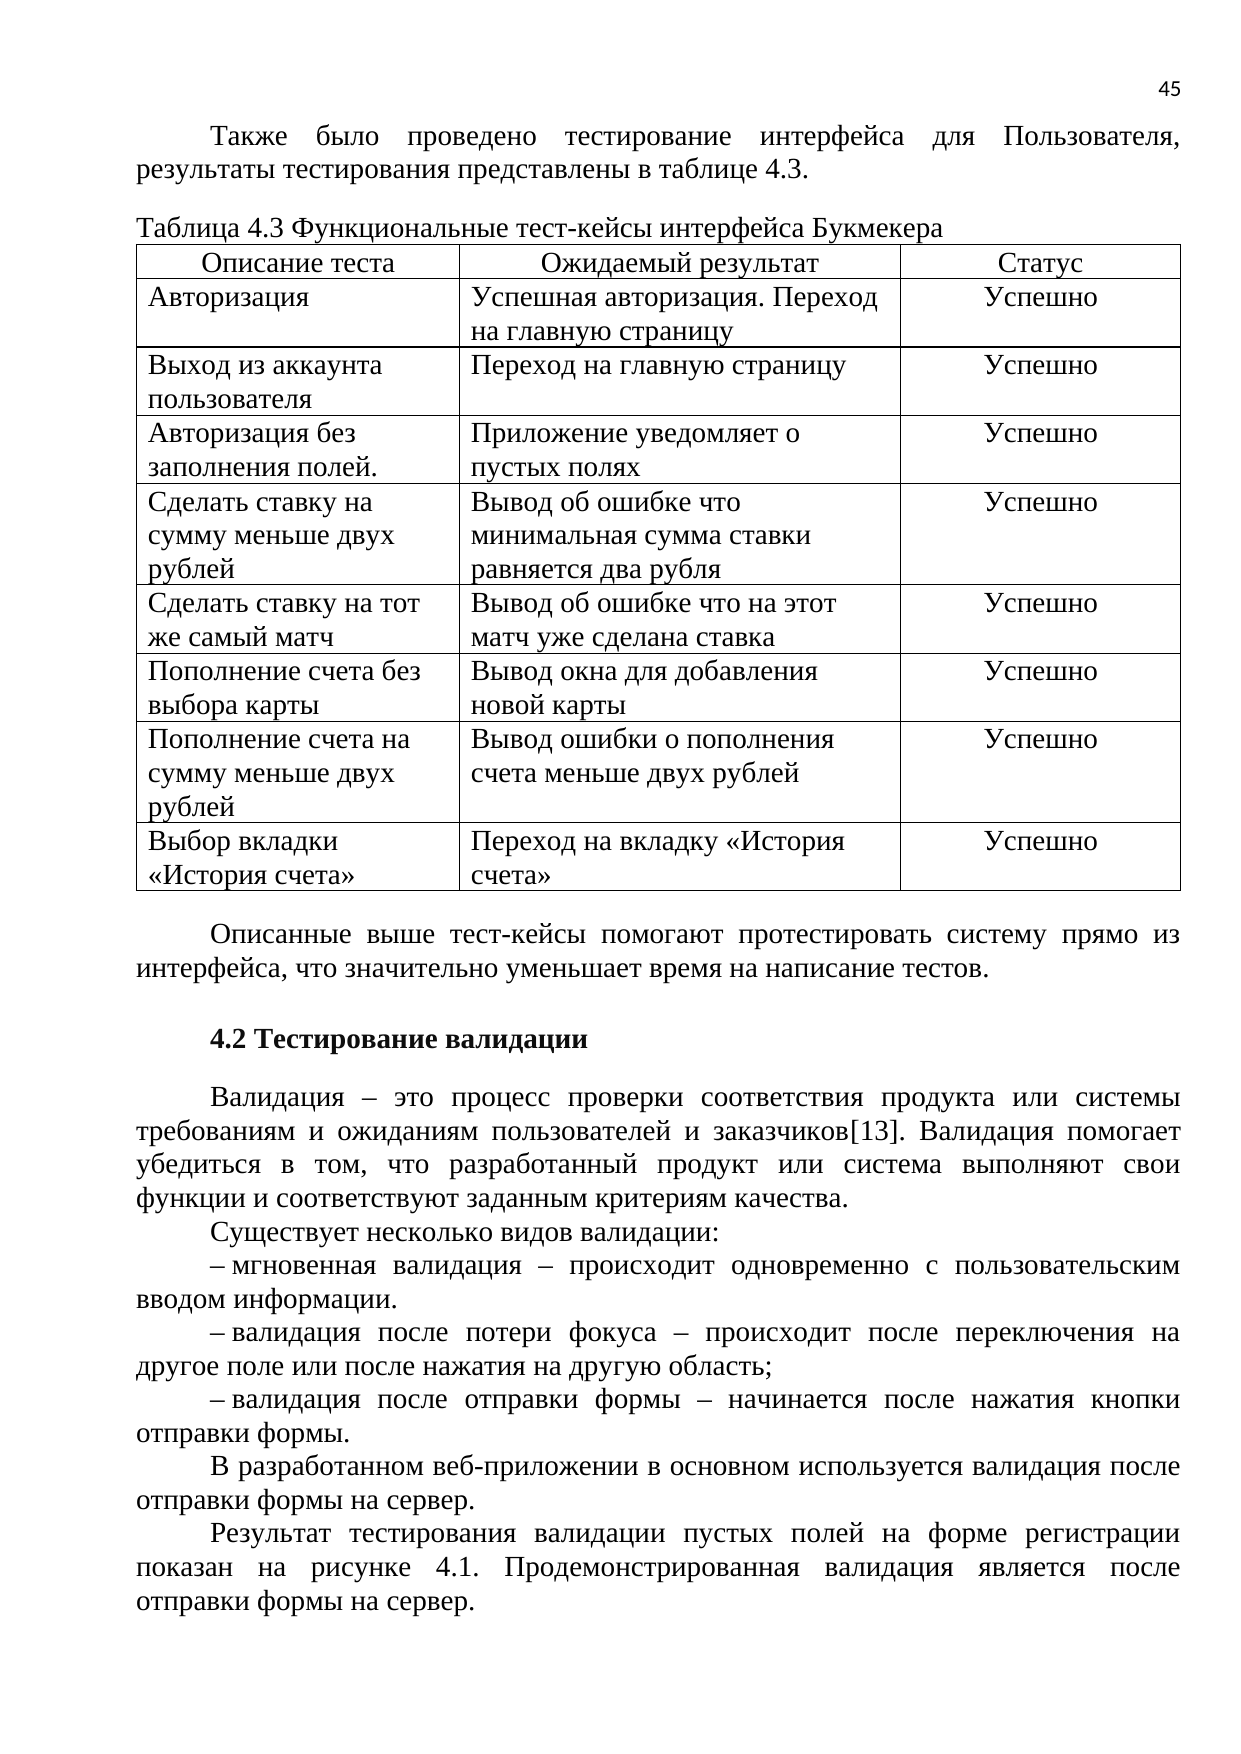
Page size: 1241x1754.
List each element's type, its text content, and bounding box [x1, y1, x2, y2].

text мгновенная валидация – происходит одновременно с пользовательским вводом информации. [136, 1247, 1181, 1314]
table_cell Вывод об ошибке что на этот матч уже сделана ставка [460, 585, 900, 652]
text валидация после отправки формы – начинается после нажатия кнопки отправки формы. [136, 1381, 1181, 1448]
table_cell Вывод об ошибке что минимальная сумма ставки равняется два рубля [460, 484, 900, 584]
table_cell Вывод ошибки о пополнения счета меньше двух рублей [460, 722, 900, 822]
table_cell Успешно [901, 585, 1180, 652]
table_cell Вывод окна для добавления новой карты [460, 654, 900, 721]
table_cell Успешно [901, 279, 1180, 346]
table_cell Выход из аккаунта пользователя [137, 348, 459, 414]
text Описанные выше тест-кейсы помогают протестировать систему прямо из интерфейса, что значительно уменьшает время на написание тестов. [136, 916, 1181, 983]
table_cell Сделать ставку на тот же самый матч [137, 585, 459, 652]
table_cell Пополнение счета на сумму меньше двух рублей [137, 722, 459, 822]
table_cell Авторизация без заполнения полей. [137, 416, 459, 483]
table_cell Успешная авторизация. Переход на главную страницу [460, 279, 900, 346]
table_cell Приложение уведомляет о пустых полях [460, 416, 900, 483]
text Таблица 4.3 Функциональные тест-кейсы интерфейса Букмекера [136, 210, 1181, 244]
table_cell Сделать ставку на сумму меньше двух рублей [137, 484, 459, 584]
table_cell Успешно [901, 722, 1180, 822]
table_cell Переход на вкладку «История счета» [460, 823, 900, 890]
table_cell Пополнение счета без выбора карты [137, 654, 459, 721]
table_cell Успешно [901, 654, 1180, 721]
text Также было проведено тестирование интерфейса для Пользователя, результаты тестирования представлены в таблице 4.3. [136, 118, 1181, 185]
text валидация после потери фокуса – происходит после переключения на другое поле или после нажатия на другую область; [136, 1314, 1181, 1381]
table_cell Выбор вкладки «История счета» [137, 823, 459, 890]
text 4.2 Тестирование валидации [136, 1021, 1181, 1054]
table_cell Успешно [901, 823, 1180, 890]
table_header Ожидаемый результат [460, 245, 900, 278]
text В разработанном веб-приложении в основном используется валидация после отправки формы на сервер. [136, 1448, 1181, 1516]
text Существует несколько видов валидации: [136, 1214, 1181, 1247]
table_cell Успешно [901, 348, 1180, 414]
table_cell Успешно [901, 416, 1180, 483]
table_header Статус [901, 245, 1180, 278]
text Валидация – это процесс проверки соответствия продукта или системы требованиям и ожиданиям пользователей и заказчиков[13]. Валидация помогает убедиться в том, что разработанный продукт или система выполняют свои функции и соответствуют заданным критериям качества. [136, 1079, 1181, 1214]
table_cell Авторизация [137, 279, 459, 346]
table_cell Успешно [901, 484, 1180, 584]
text Результат тестирования валидации пустых полей на форме регистрации показан на рисунке 4.1. Продемонстрированная валидация является после отправки формы на сервер. [136, 1516, 1181, 1616]
table_cell Переход на главную страницу [460, 348, 900, 414]
table_header Описание теста [137, 245, 459, 278]
